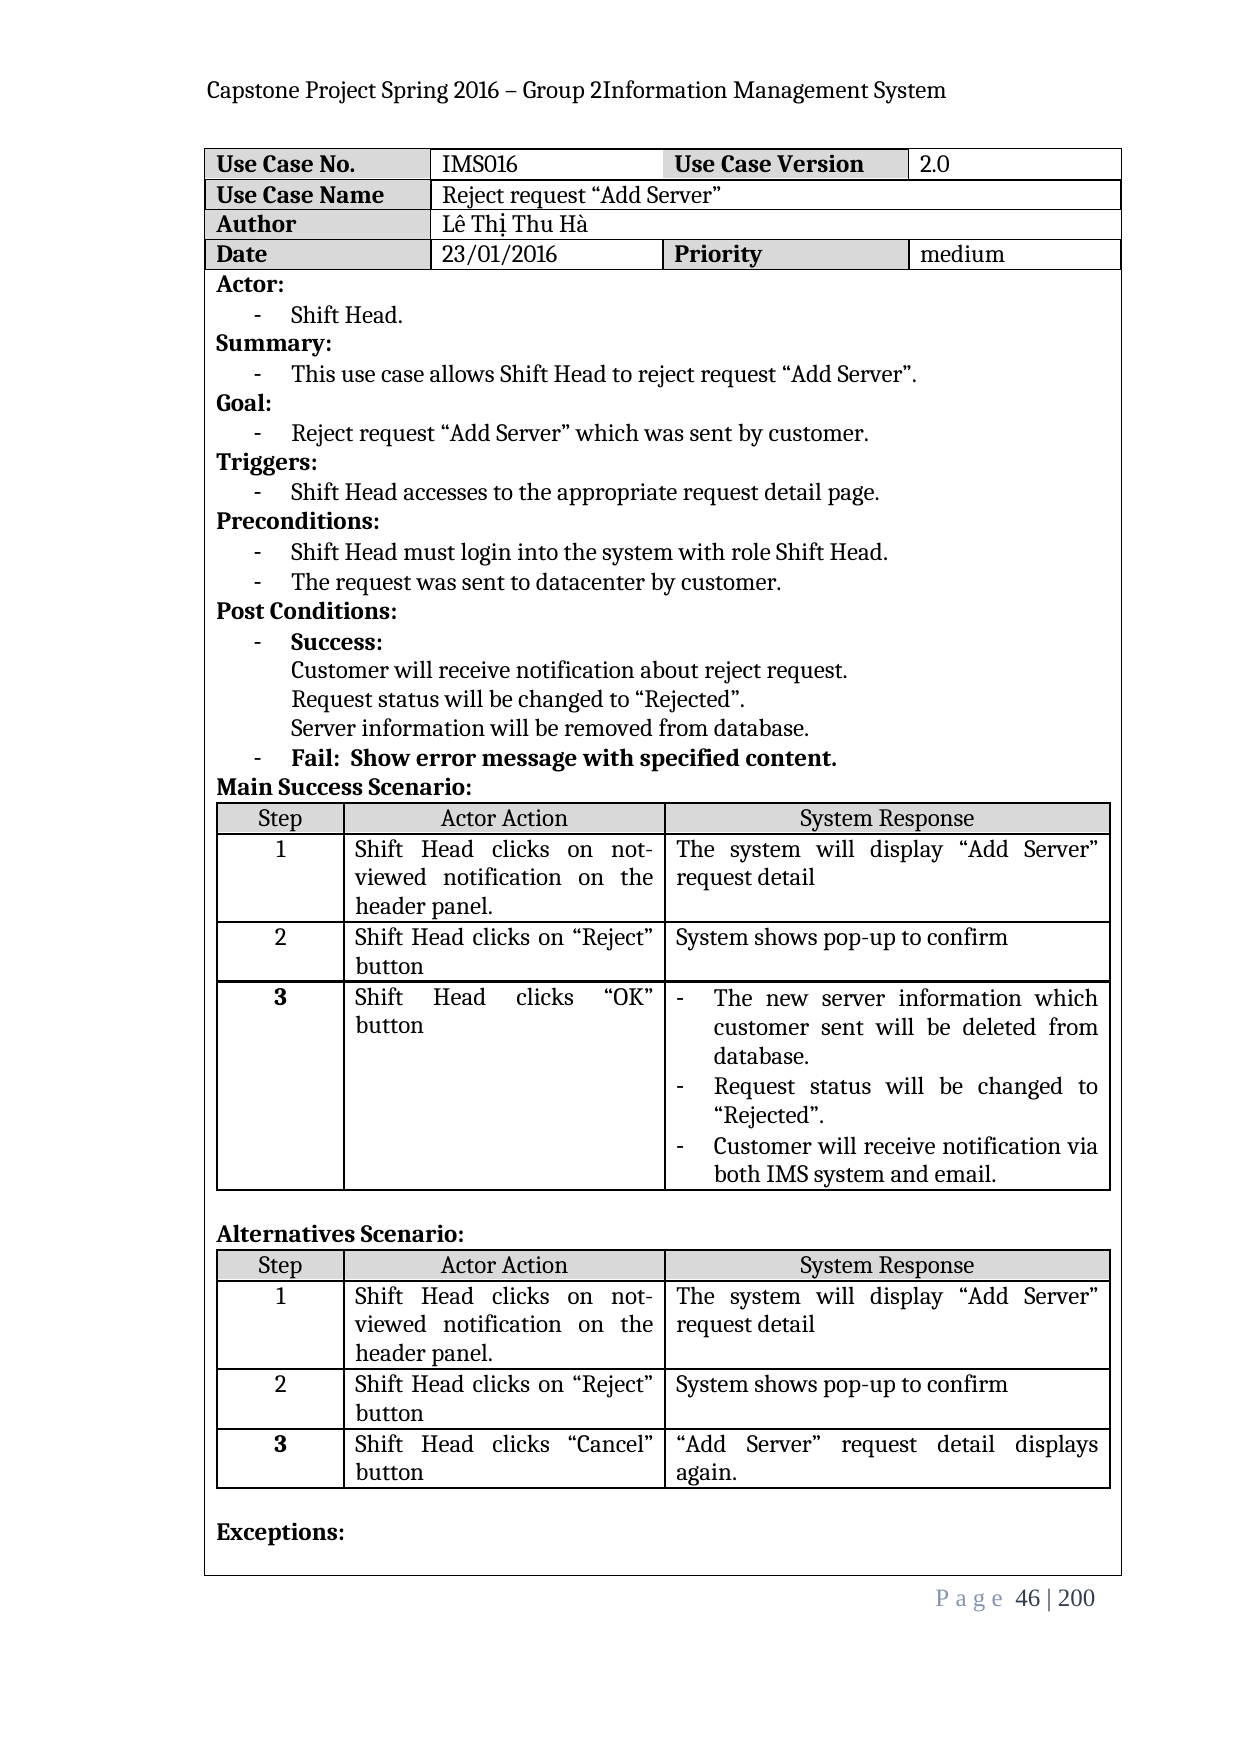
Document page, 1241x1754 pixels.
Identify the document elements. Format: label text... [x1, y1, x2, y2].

table_cell 2.0 [909, 149, 1121, 178]
table_cell medium [910, 240, 1120, 269]
table_cell Lê Thị Thu Hà [431, 210, 1121, 239]
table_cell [205, 270, 1121, 1575]
table_cell 23/01/2016 [432, 240, 662, 269]
table_cell Date [206, 240, 430, 269]
table_cell Reject request “Add Server” [432, 181, 1120, 209]
table_cell Use Case No. [205, 149, 430, 178]
table_cell Use Case Name [206, 180, 430, 209]
table_cell IMS016 [431, 150, 663, 178]
table_cell Use Case Version [663, 150, 908, 178]
table_cell Author [205, 210, 430, 239]
table_cell Priority [664, 240, 908, 269]
